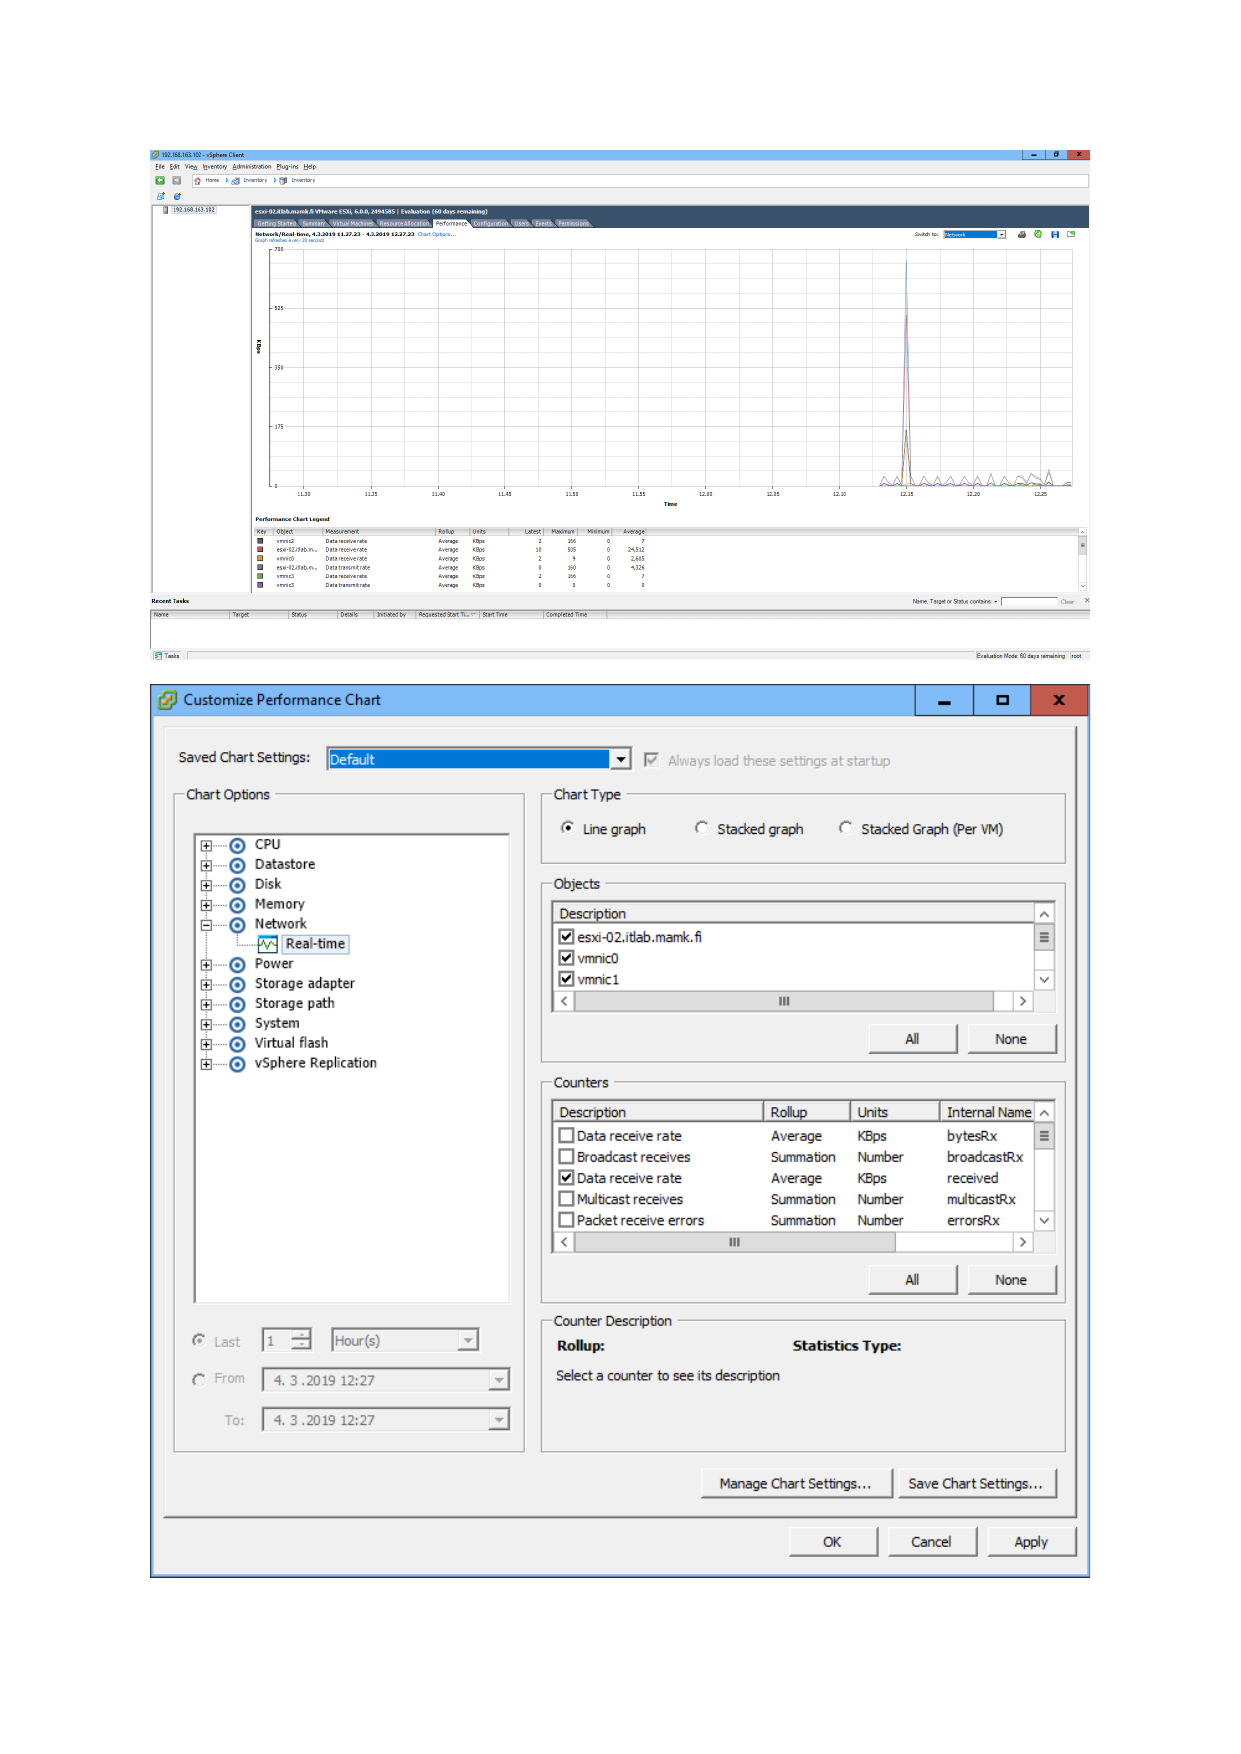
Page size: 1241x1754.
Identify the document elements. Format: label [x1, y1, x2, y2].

picture [150, 150, 1091, 660]
picture [150, 684, 1091, 1578]
